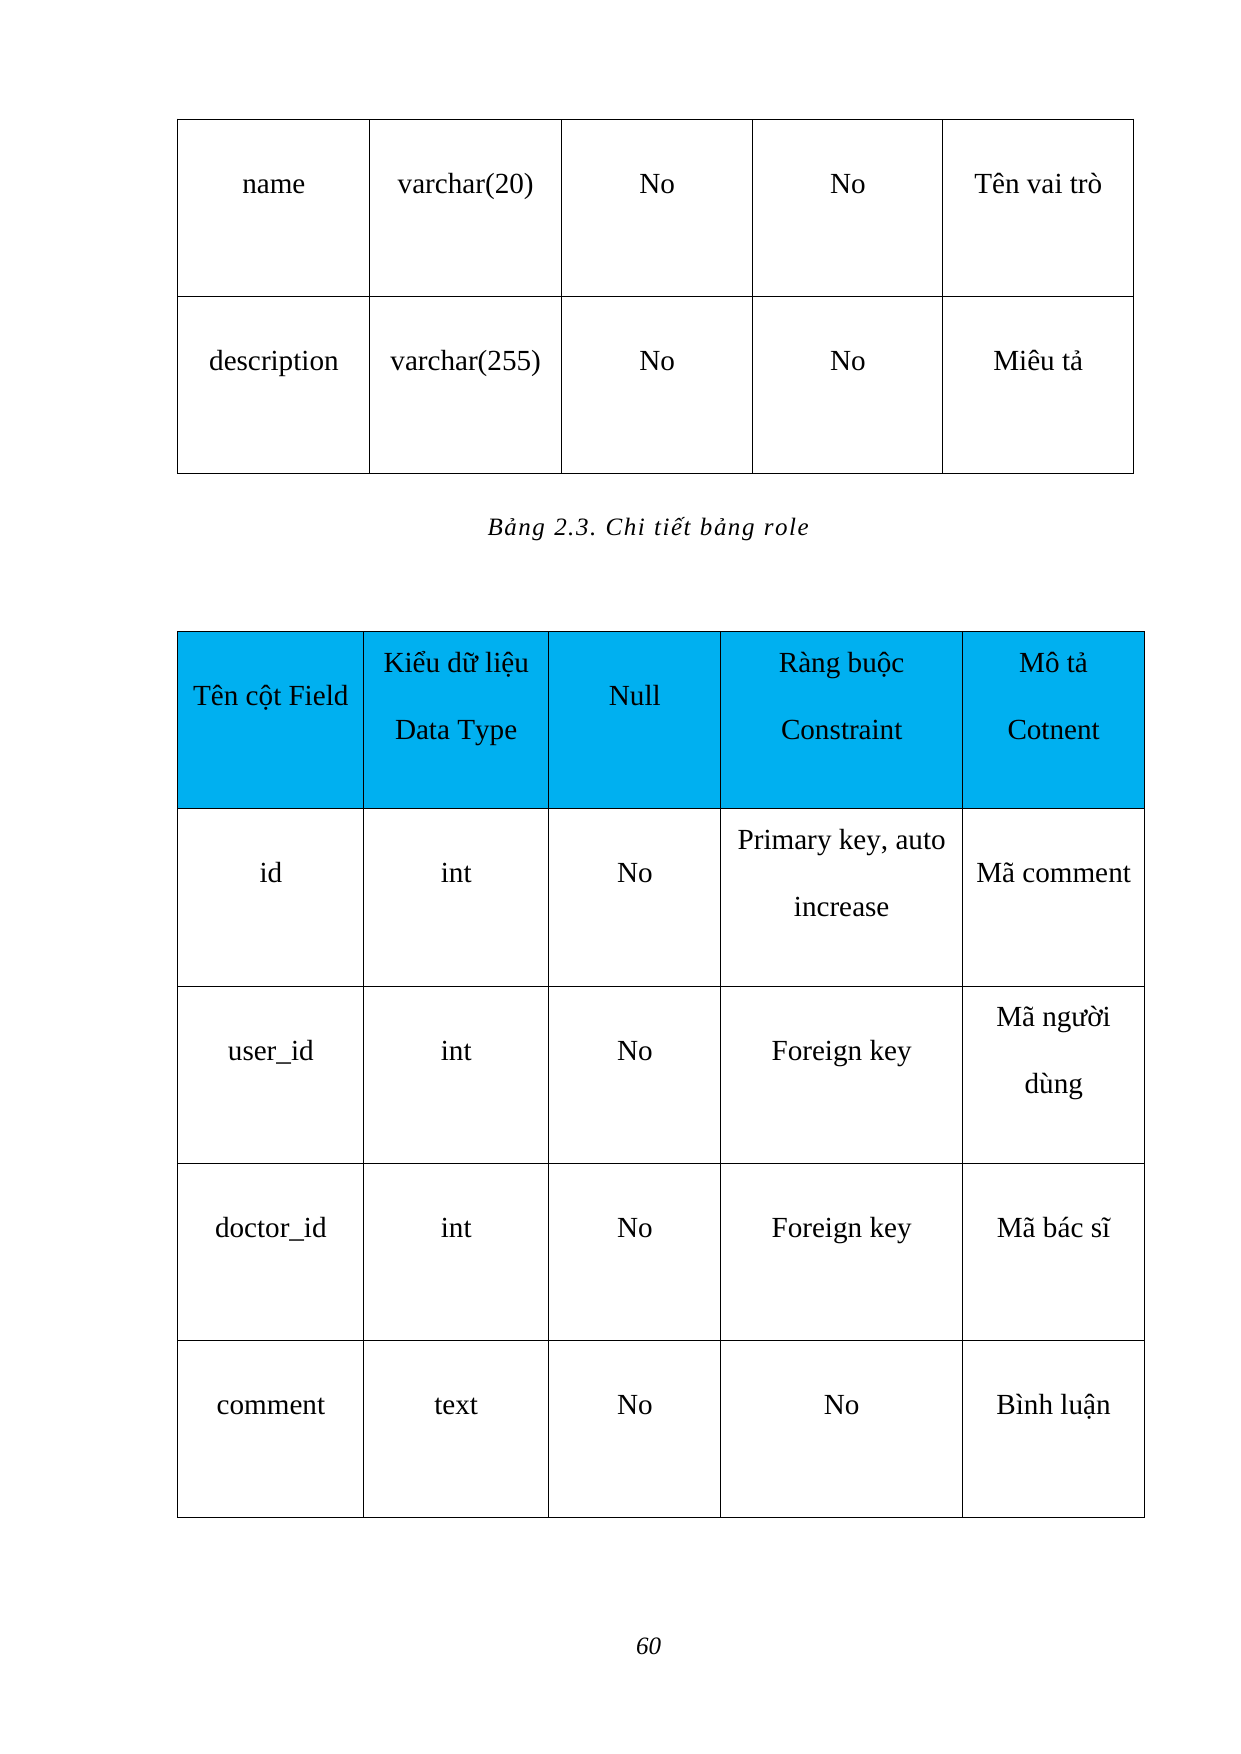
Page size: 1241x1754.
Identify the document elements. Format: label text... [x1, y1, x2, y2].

table_cell No [753, 120, 942, 296]
table_header Ràng buộc Constraint [721, 632, 962, 808]
table_header Null [549, 632, 720, 808]
table_cell int [364, 1164, 548, 1340]
table_cell Mã người dùng [963, 987, 1144, 1163]
table_cell varchar(255) [370, 297, 561, 473]
table_cell id [178, 809, 363, 986]
table_cell text [364, 1341, 548, 1517]
table_header Kiểu dữ liệu Data Type [364, 632, 548, 808]
subtitle Bảng 2.3. Chi tiết bảng role [177, 512, 1122, 540]
table_cell doctor_id [178, 1164, 363, 1340]
table_cell name [178, 120, 369, 296]
table_cell Tên vai trò [943, 120, 1133, 296]
table_cell Mã bác sĩ [963, 1164, 1144, 1340]
table_cell Foreign key [721, 987, 962, 1163]
table_cell int [364, 809, 548, 986]
table_cell Miêu tả [943, 297, 1133, 473]
table_cell Bình luận [963, 1341, 1144, 1517]
table_cell No [549, 809, 720, 986]
table_cell comment [178, 1341, 363, 1517]
table_cell description [178, 297, 369, 473]
table_cell No [549, 1341, 720, 1517]
table_header Mô tả Cotnent [963, 632, 1144, 808]
table_cell user_id [178, 987, 363, 1163]
table_header Tên cột Field [178, 632, 363, 808]
table_cell No [562, 297, 752, 473]
table_cell varchar(20) [370, 120, 561, 296]
table_cell No [721, 1341, 962, 1517]
table_cell int [364, 987, 548, 1163]
table_cell Foreign key [721, 1164, 962, 1340]
table_cell No [753, 297, 942, 473]
table_cell Primary key, auto increase [721, 809, 962, 986]
table_cell Mã comment [963, 809, 1144, 986]
table_cell No [562, 120, 752, 296]
table_cell No [549, 1164, 720, 1340]
table_cell No [549, 987, 720, 1163]
